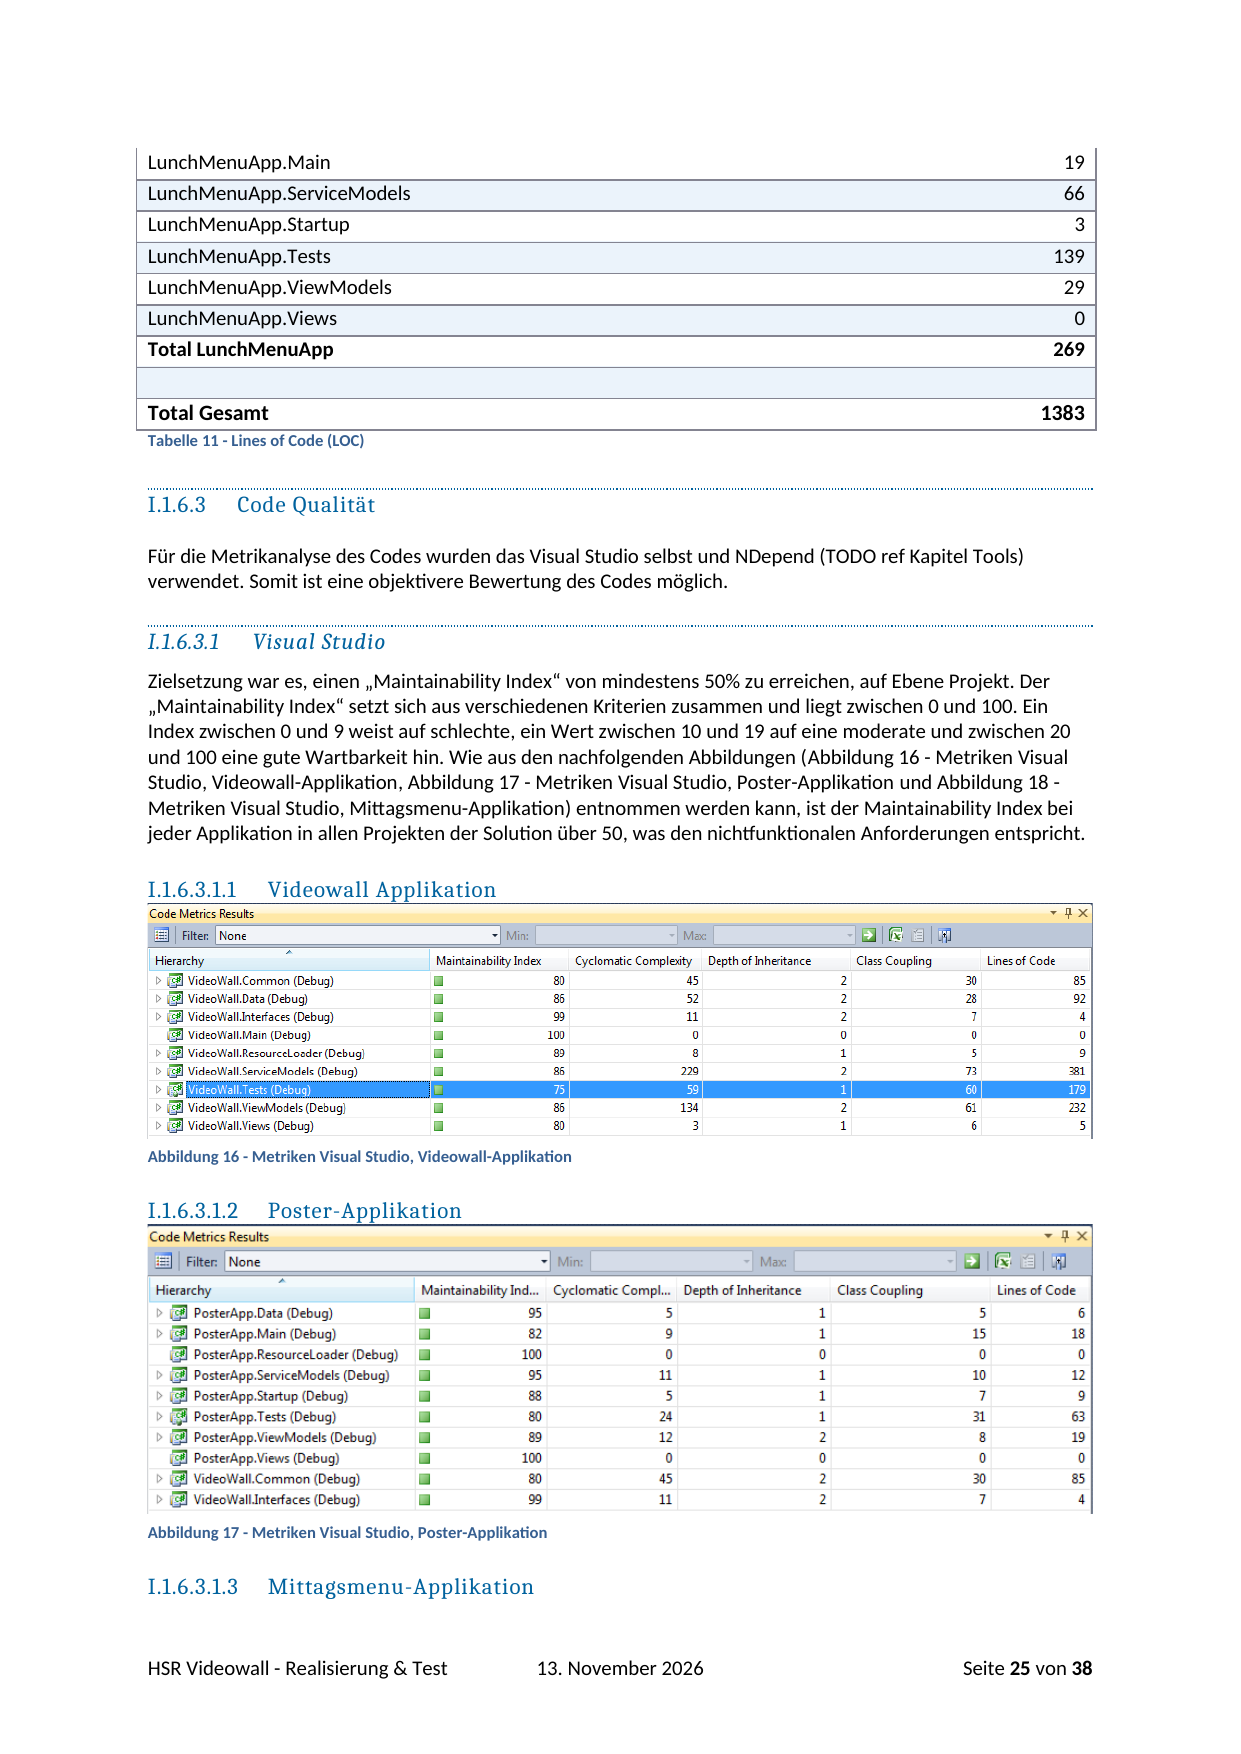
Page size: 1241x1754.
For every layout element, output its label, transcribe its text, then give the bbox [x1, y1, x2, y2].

table_cell 19 [616, 148, 1095, 179]
text Für die Metrikanalyse des Codes wurden das Visual Studio selbst und NDepend (TODO ref Kapitel Tools) verwendet. Somit ist eine objektivere Bewertung des Codes möglich. [148, 543, 1093, 594]
table_cell 3 [616, 212, 1095, 241]
subtitle Poster-Applikation [148, 1198, 1093, 1224]
table_cell Total Gesamt [137, 399, 616, 429]
table_cell LunchMenuApp.Main [137, 148, 616, 179]
picture [147, 1224, 1093, 1514]
table_cell LunchMenuApp.ViewModels [137, 274, 616, 304]
text Tabelle 11 - Lines of Code (LOC) [148, 431, 1093, 451]
picture [147, 903, 1093, 1139]
subtitle Mittagsmenu-Applikation [148, 1573, 1093, 1600]
table_cell 1383 [616, 399, 1095, 429]
table_cell LunchMenuApp.Startup [137, 212, 616, 241]
table_cell LunchMenuApp.ServiceModels [137, 181, 616, 210]
subtitle Videowall Applikation [148, 877, 1093, 903]
table_cell LunchMenuApp.Views [137, 306, 616, 335]
text Abbildung - Metriken Visual Studio, Videowall-Applikation [148, 1146, 1093, 1167]
table_cell 29 [616, 274, 1095, 304]
subtitle Visual Studio [148, 625, 1093, 655]
text Zielsetzung war es, einen „Maintainability Index“ von mindestens 50% zu erreichen, auf Ebene Projekt. Der „Maintainability Index“ setzt sich aus verschiedenen Kriterien zusammen und liegt zwischen 0 und 100. Ein Index zwischen 0 und 9 weist auf schlechte, ein Wert zwischen 10 und 19 auf eine moderate und zwischen 20 und 100 eine gute Wartbarkeit hin. Wie aus den nachfolgenden Abbildungen (Abbildung 12 - Metriken Visual Studio, Videowall-Applikation, Abbildung 13 - Metriken Visual Studio, Poster-Applikation und Abbildung 14 - Metriken Visual Studio, Mittagsmenu-Applikation) entnommen werden kann, ist der Maintainability Index bei jeder Applikation in allen Projekten der Solution über 50, was den nichtfunktionalen Anforderungen entspricht. [148, 668, 1093, 846]
table_cell 0 [616, 306, 1095, 335]
table_cell 269 [616, 337, 1095, 366]
subtitle Code Qualität [148, 488, 1093, 518]
table_cell [616, 368, 1095, 398]
table_cell [137, 368, 616, 398]
table_cell 139 [616, 243, 1095, 273]
table_cell Total LunchMenuApp [137, 337, 616, 366]
table_cell LunchMenuApp.Tests [137, 243, 616, 273]
table_cell 66 [616, 181, 1095, 210]
text Abbildung - Metriken Visual Studio, Poster-Applikation [148, 1522, 1093, 1542]
